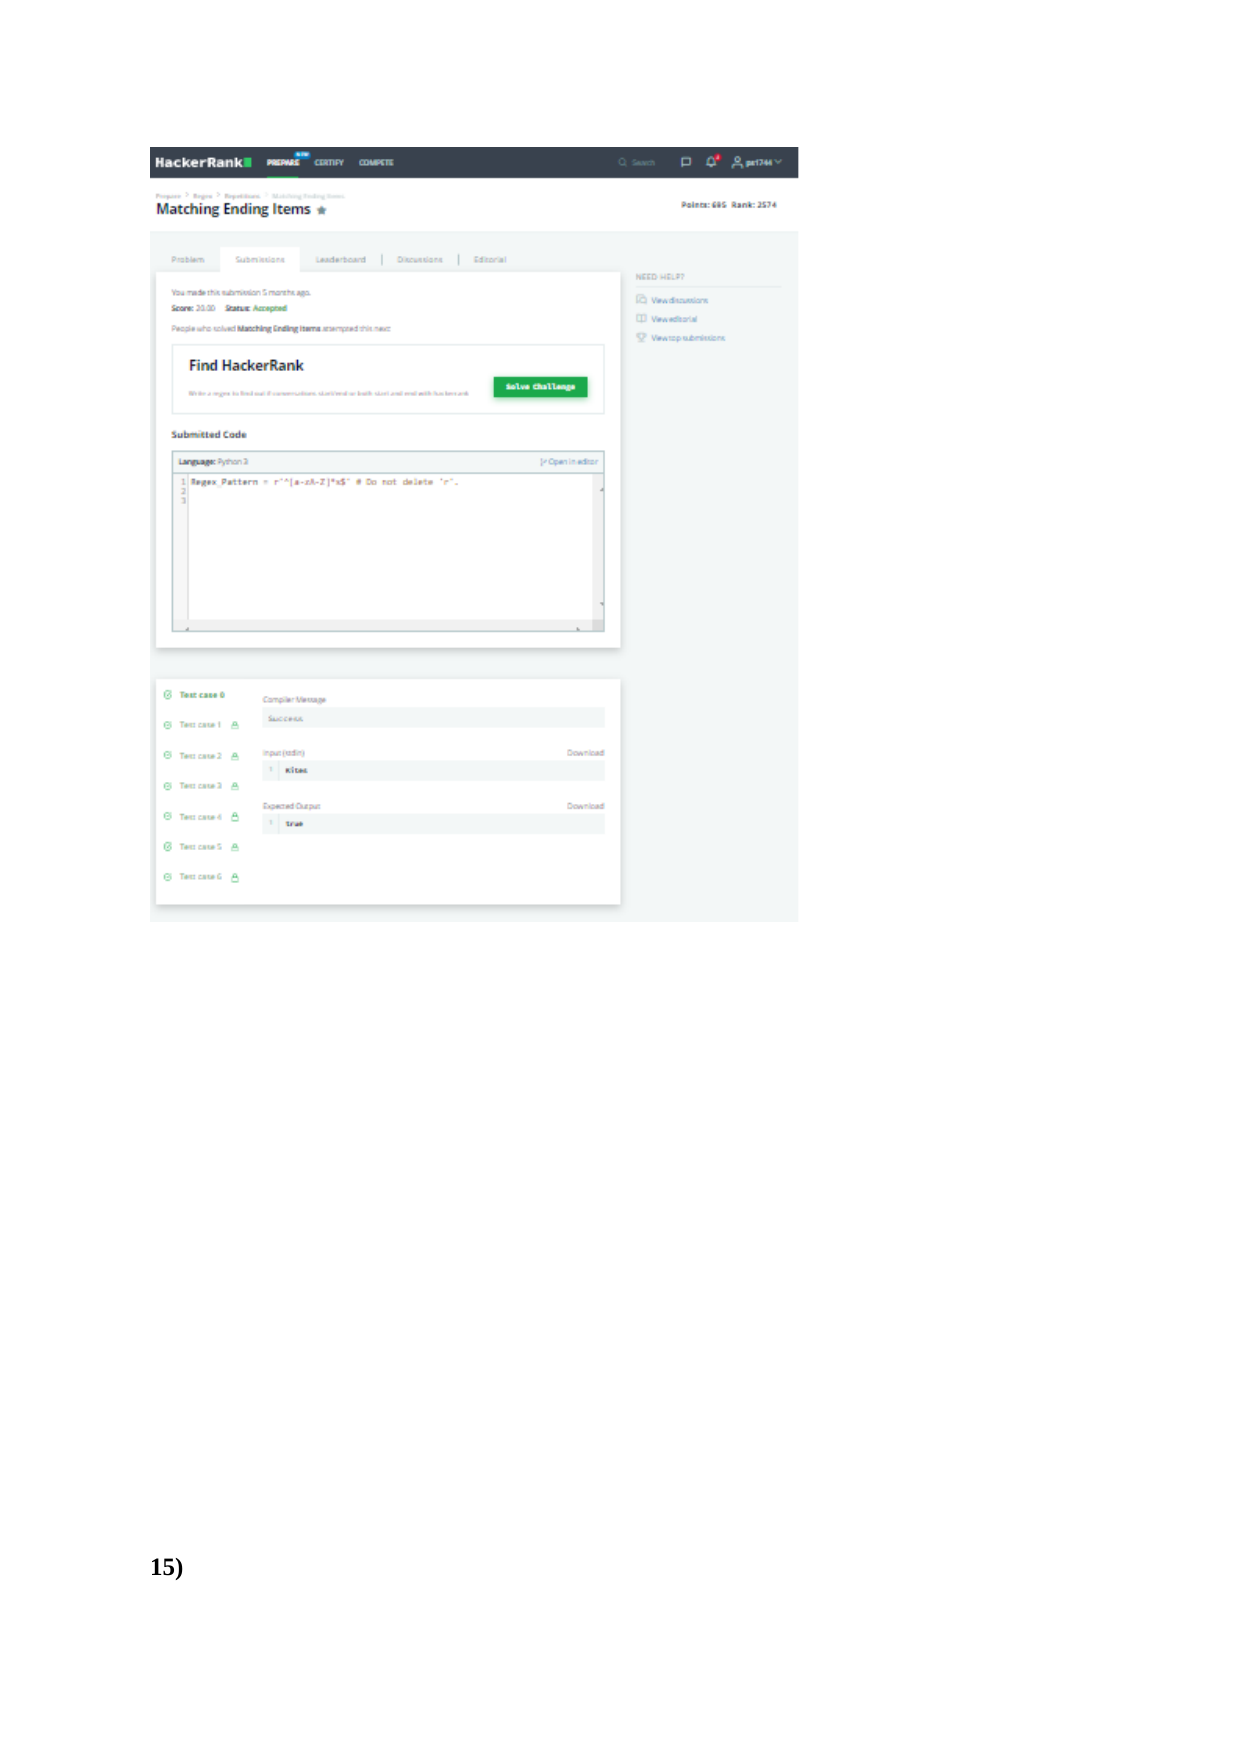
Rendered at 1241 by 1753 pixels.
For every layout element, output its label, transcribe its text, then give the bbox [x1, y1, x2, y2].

picture [150, 147, 799, 922]
text 15) [150, 1552, 1094, 1581]
